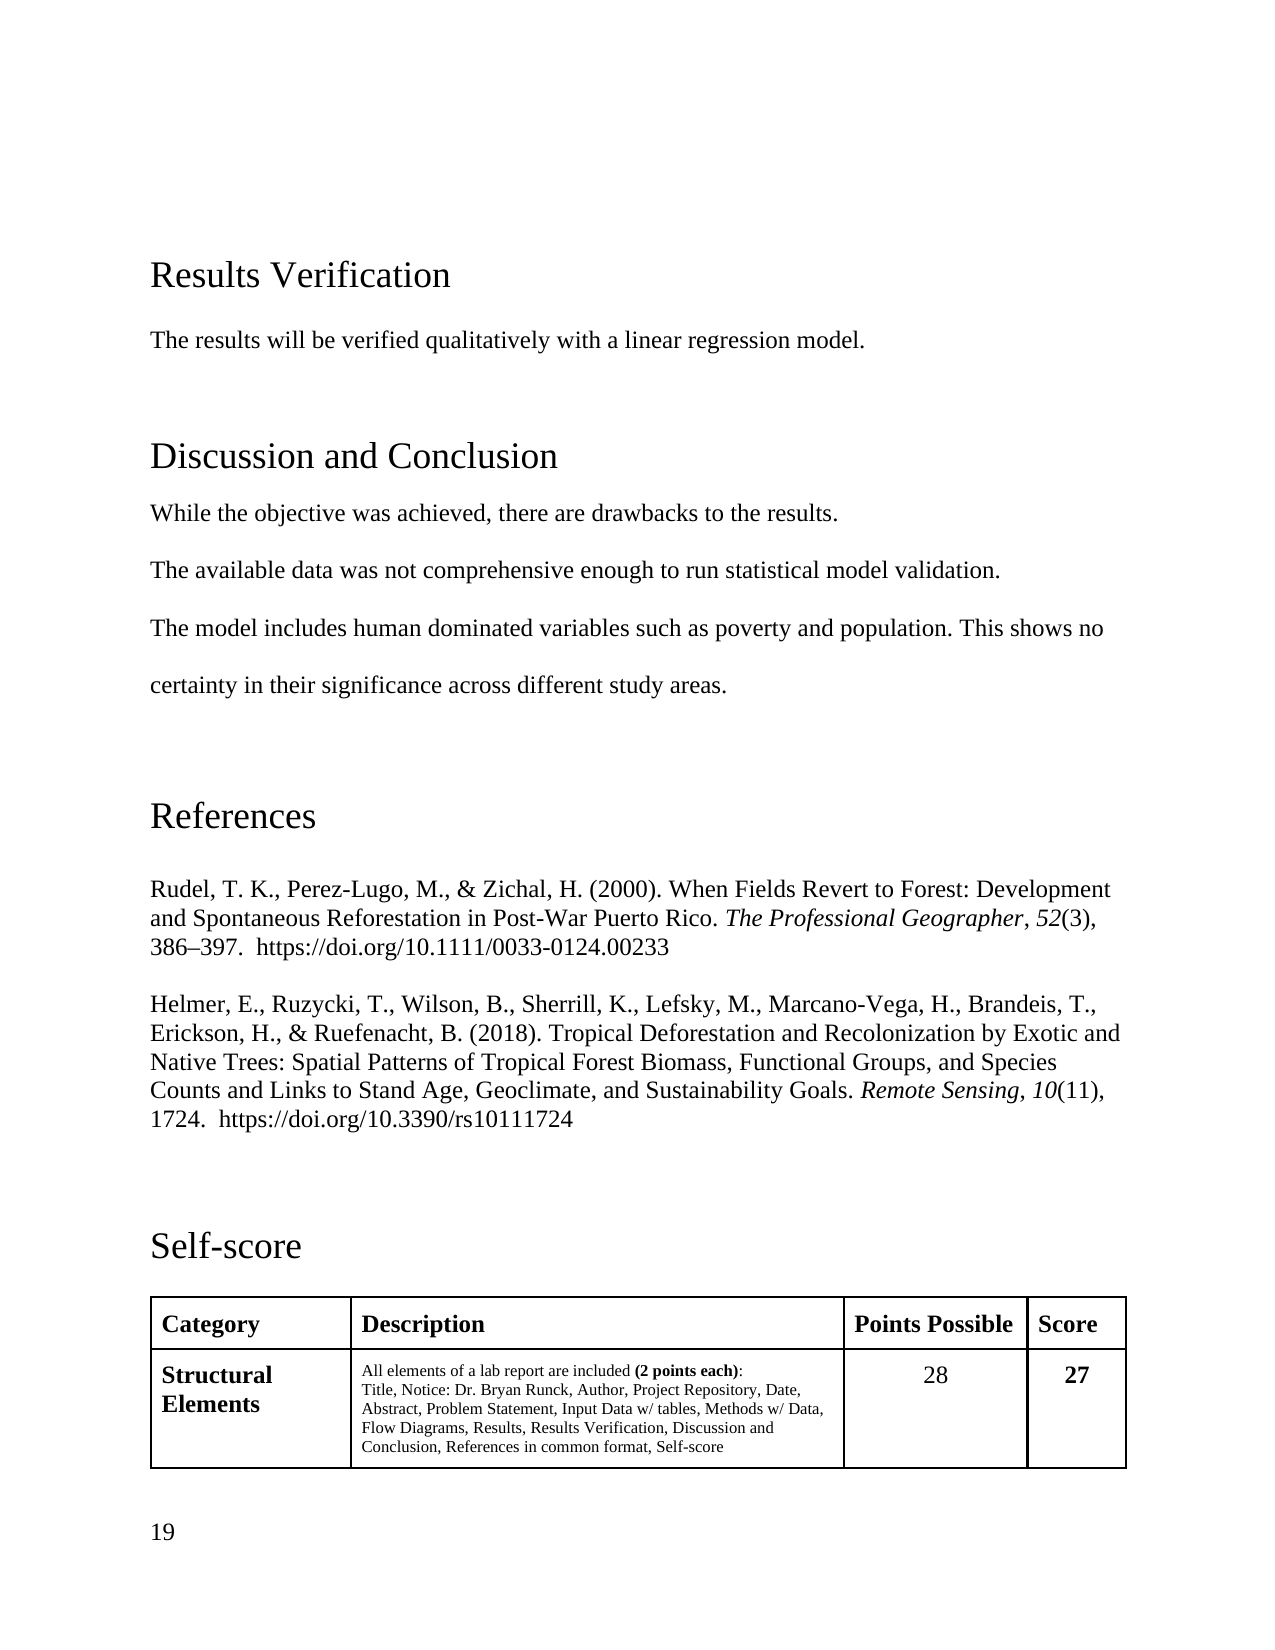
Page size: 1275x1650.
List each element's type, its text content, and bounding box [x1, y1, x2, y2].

table_header Category [152, 1298, 350, 1348]
table_header Points Possible [845, 1298, 1026, 1348]
text The available data was not comprehensive enough to run statistical model validation. [150, 555, 1125, 584]
text The results will be verified qualitatively with a linear regression model. [150, 325, 1125, 354]
text The model includes human dominated variables such as poverty and population. This shows no certainty in their significance across different study areas. [150, 613, 1125, 699]
subtitle Discussion and Conclusion [150, 433, 1125, 476]
subtitle Results Verification [150, 252, 1125, 295]
subtitle References [150, 794, 1125, 837]
table_cell 28 [845, 1350, 1026, 1467]
table_cell 27 [1029, 1350, 1125, 1467]
text While the objective was achieved, there are drawbacks to the results. [150, 498, 1125, 526]
text Rudel, T. K., Perez-Lugo, M., & Zichal, H. (2000). When Fields Revert to Forest: Development and Spontaneous Reforestation in Post-War Puerto Rico. The Professional Geographer, 52(3), 386–397. https://doi.org/10.1111/0033-0124.00233 [150, 874, 1125, 960]
table_header Description [352, 1298, 843, 1348]
table_cell All elements of a lab report are included (2 points each): Title, Notice: Dr. Bryan Runck, Author, Project Repository, Date, Abstract, Problem Statement, Input Data w/ tables, Methods w/ Data, Flow Diagrams, Results, Results Verification, Discussion and Conclusion, References in common format, Self-score [352, 1350, 843, 1467]
subtitle Self-score [150, 1223, 1125, 1266]
table_cell Structural Elements [152, 1350, 350, 1467]
text Helmer, E., Ruzycki, T., Wilson, B., Sherrill, K., Lefsky, M., Marcano-Vega, H., Brandeis, T., Erickson, H., & Ruefenacht, B. (2018). Tropical Deforestation and Recolonization by Exotic and Native Trees: Spatial Patterns of Tropical Forest Biomass, Functional Groups, and Species Counts and Links to Stand Age, Geoclimate, and Sustainability Goals. Remote Sensing, 10(11), 1724. https://doi.org/10.3390/rs10111724 [150, 989, 1125, 1133]
table_header Score [1029, 1298, 1125, 1348]
